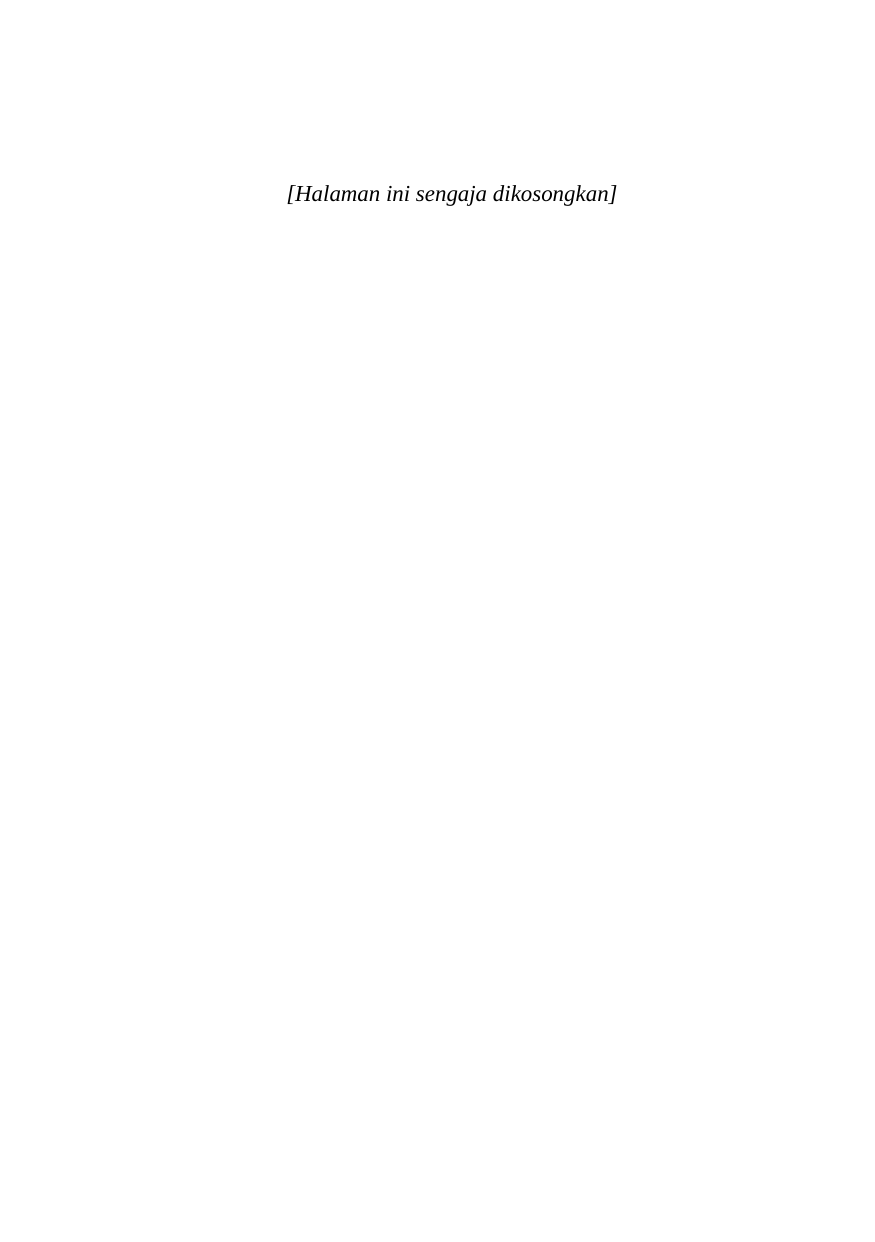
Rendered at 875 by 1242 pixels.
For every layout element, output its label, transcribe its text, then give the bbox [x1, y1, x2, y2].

text [Halaman ini sengaja dikosongkan] [148, 180, 756, 206]
